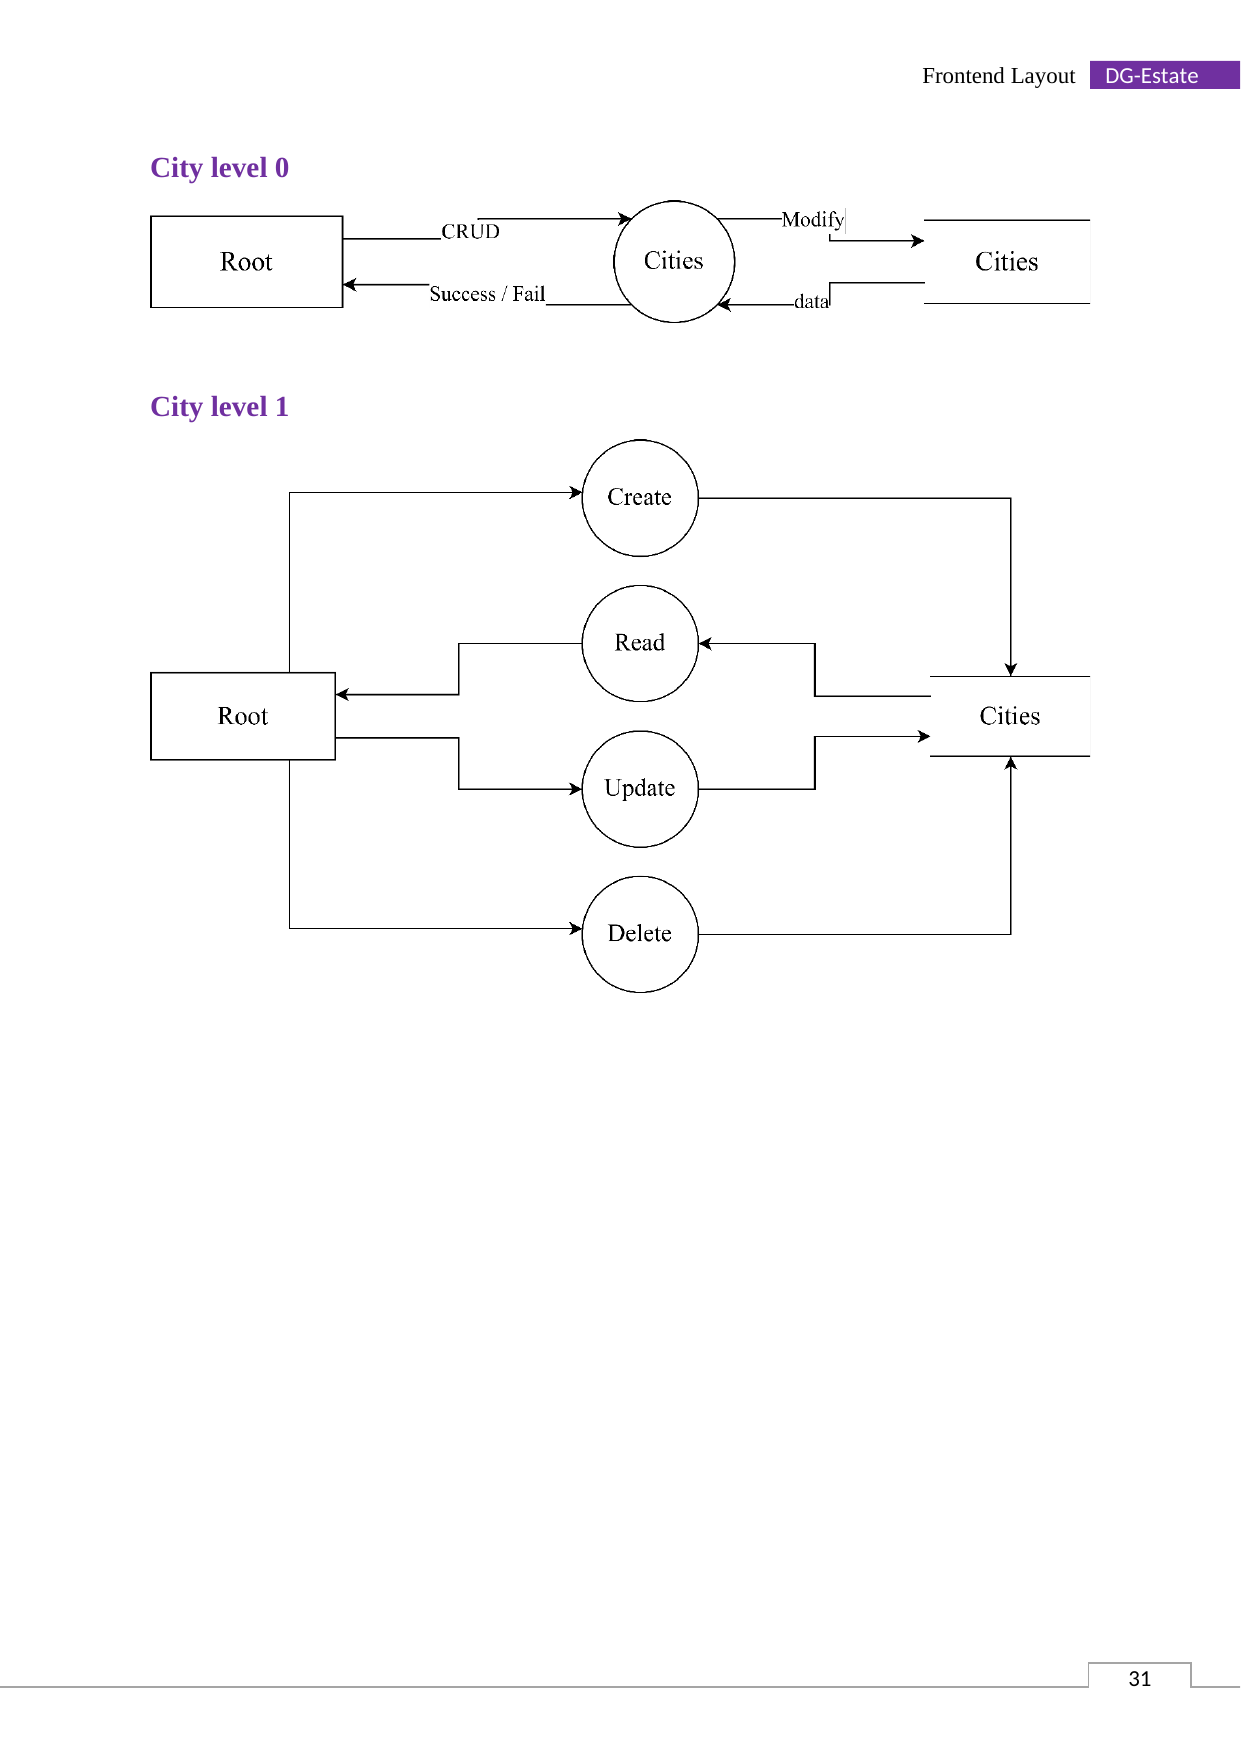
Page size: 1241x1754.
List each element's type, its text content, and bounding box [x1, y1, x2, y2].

picture [150, 439, 1091, 993]
title City level 1 [150, 389, 1090, 423]
title City level 0 [150, 150, 1090, 183]
picture [150, 200, 1091, 323]
